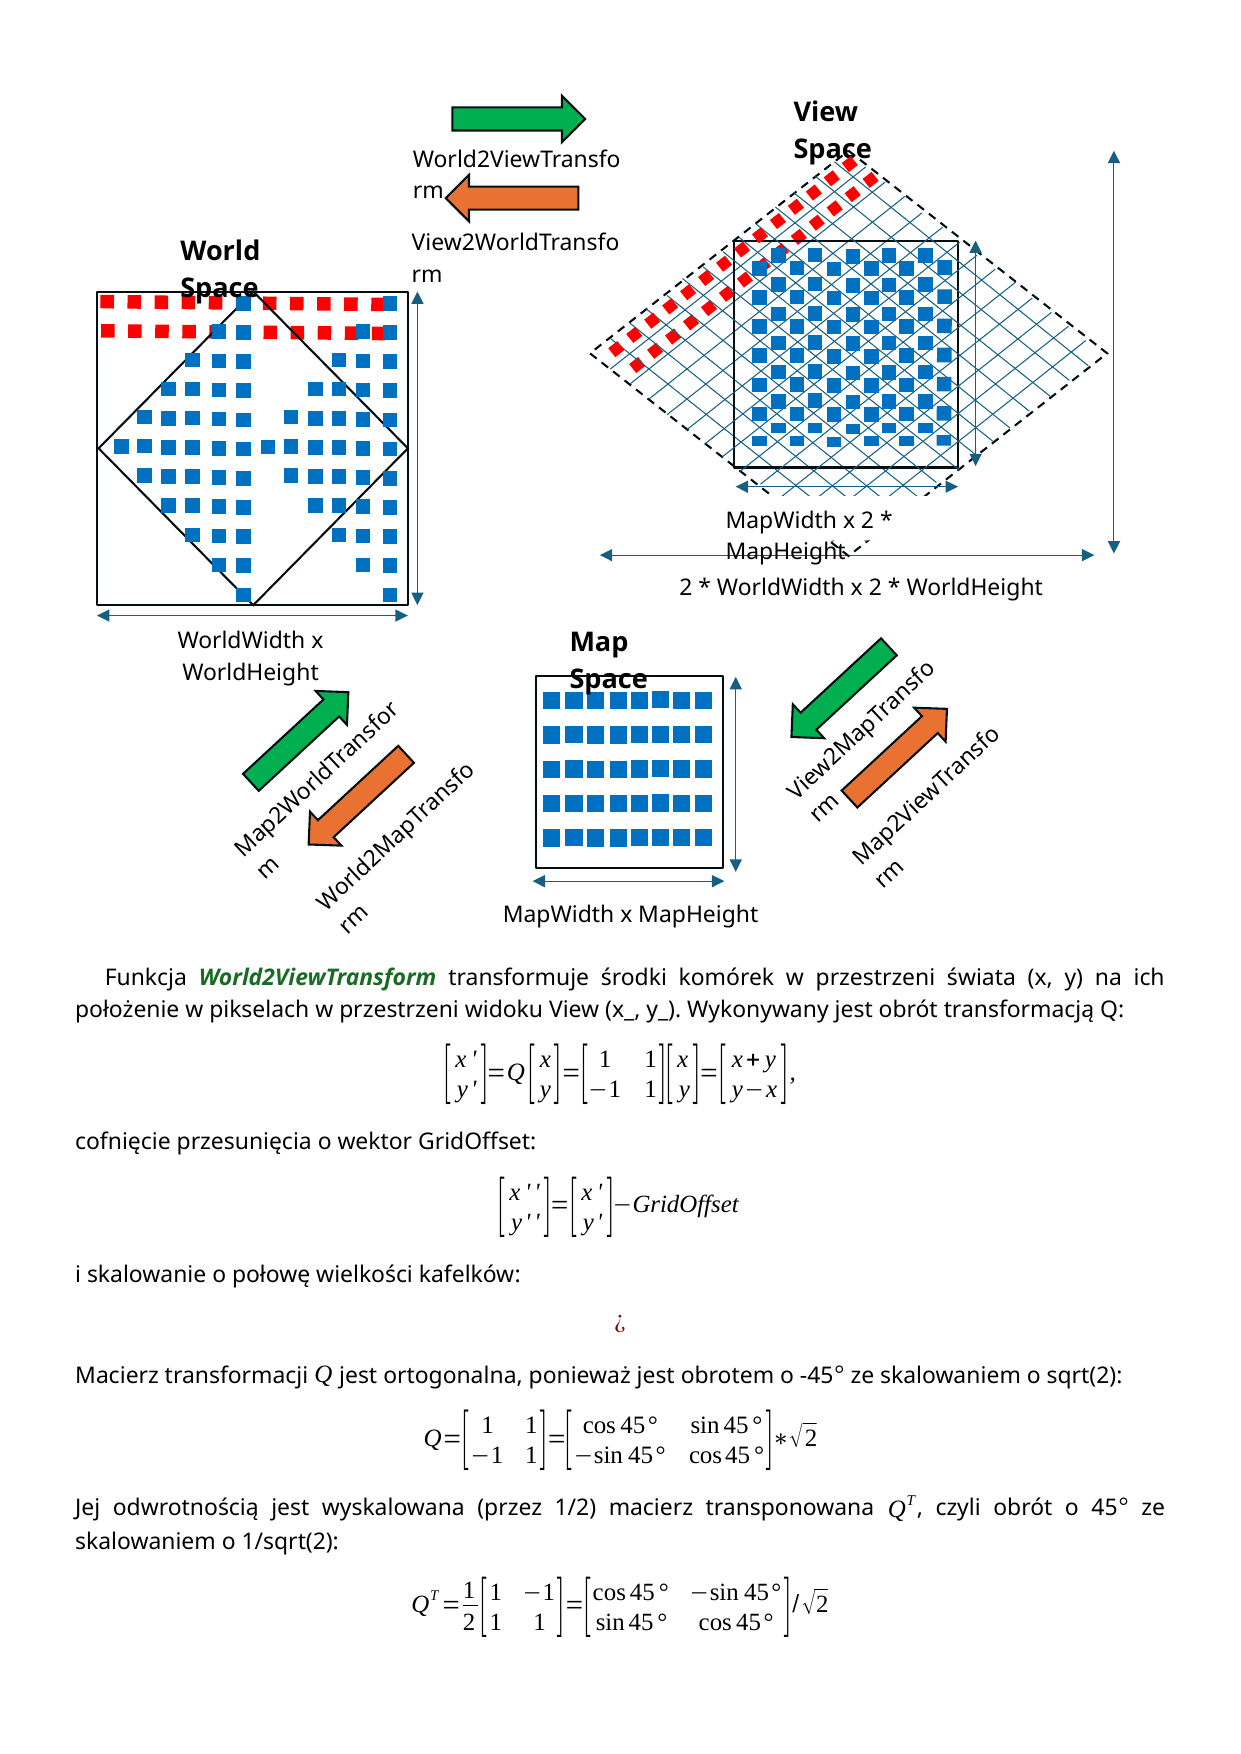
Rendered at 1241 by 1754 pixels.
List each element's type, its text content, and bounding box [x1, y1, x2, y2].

text Macierz transformacji jest ortogonalna, ponieważ jest obrotem o -45 ze skalowaniem o sqrt(2): [75, 1358, 1165, 1390]
text Funkcja World2ViewTransform transformuje środki komórek w przestrzeni świata (x, y) na ich położenie w pikselach w przestrzeni widoku View (x_, y_). Wykonywany jest obrót transformacją Q: [75, 961, 1165, 1025]
text i skalowanie o połowę wielkości kafelków: [75, 1258, 1165, 1289]
text cofnięcie przesunięcia o wektor GridOffset: [75, 1125, 1165, 1156]
text Jej odwrotnością jest wyskalowana (przez 1/2) macierz transponowana , czyli obrót o 45 ze skalowaniem o 1/sqrt(2): [75, 1491, 1165, 1556]
